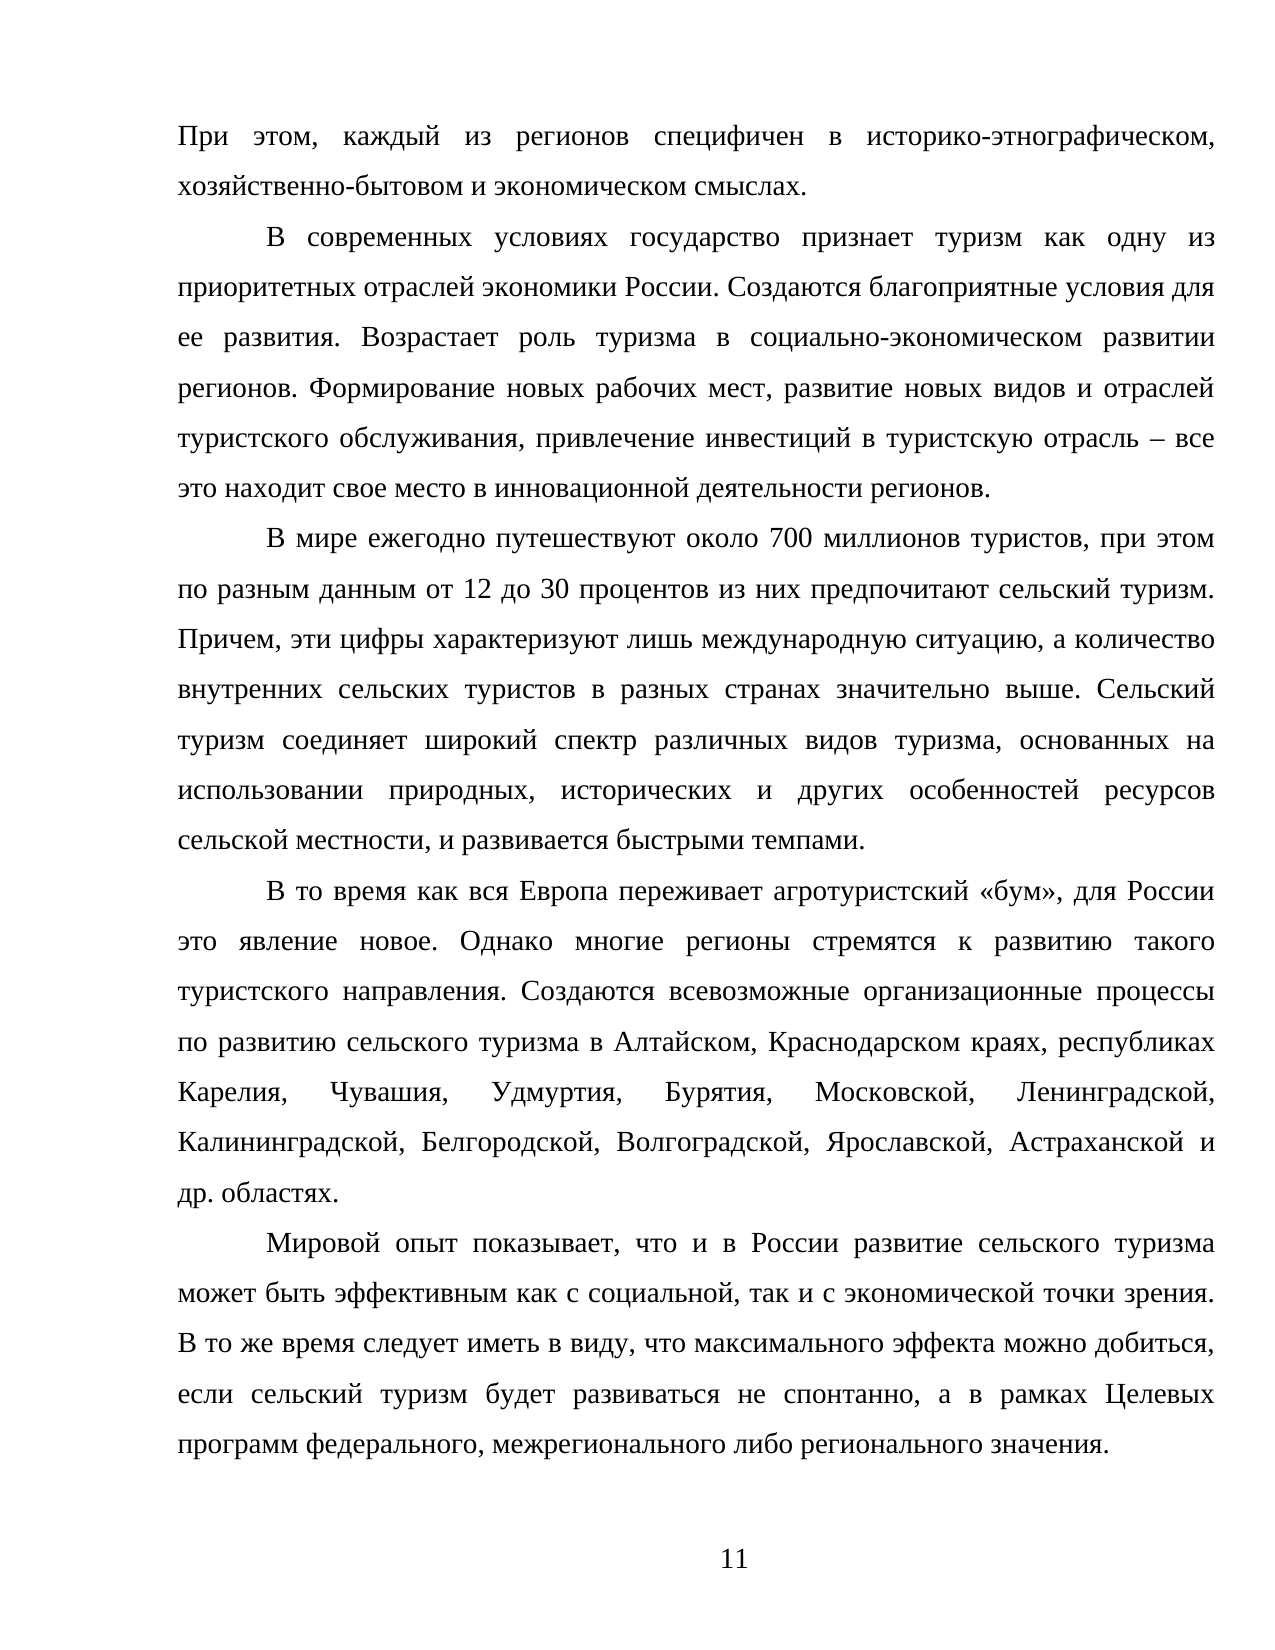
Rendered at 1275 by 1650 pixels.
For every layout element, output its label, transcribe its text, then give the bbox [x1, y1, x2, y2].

text В мире ежегодно путешествуют около 700 миллионов туристов, при этом по разным данным от 12 до 30 процентов из них предпочитают сельский туризм. Причем, эти цифры характеризуют лишь международную ситуацию, а количество внутренних сельских туристов в разных странах значительно выше. Сельский туризм соединяет широкий спектр различных видов туризма, основанных на использовании природных, исторических и других особенностей ресурсов сельской местности, и развивается быстрыми темпами. [177, 521, 1216, 856]
text В то время как вся Европа переживает агротуристский «бум», для России это явление новое. Однако многие регионы стремятся к развитию такого туристского направления. Создаются всевозможные организационные процессы по развитию сельского туризма в Алтайском, Краснодарском краях, республиках Карелия, Чувашия, Удмуртия, Бурятия, Московской, Ленинградской, Калининградской, Белгородской, Волгоградской, Ярославской, Астраханской и др. областях. [177, 873, 1216, 1208]
text В современных условиях государство признает туризм как одну из приоритетных отраслей экономики России. Создаются благоприятные условия для ее развития. Возрастает роль туризма в социально-экономическом развитии регионов. Формирование новых рабочих мест, развитие новых видов и отраслей туристского обслуживания, привлечение инвестиций в туристскую отрасль – все это находит свое место в инновационной деятельности регионов. [177, 219, 1216, 504]
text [177, 118, 1216, 202]
text Мировой опыт показывает, что и в России развитие сельского туризма может быть эффективным как с социальной, так и с экономической точки зрения. В то же время следует иметь в виду, что максимального эффекта можно добиться, если сельский туризм будет развиваться не спонтанно, а в рамках Целевых программ федерального, межрегионального либо регионального значения. [177, 1225, 1216, 1460]
